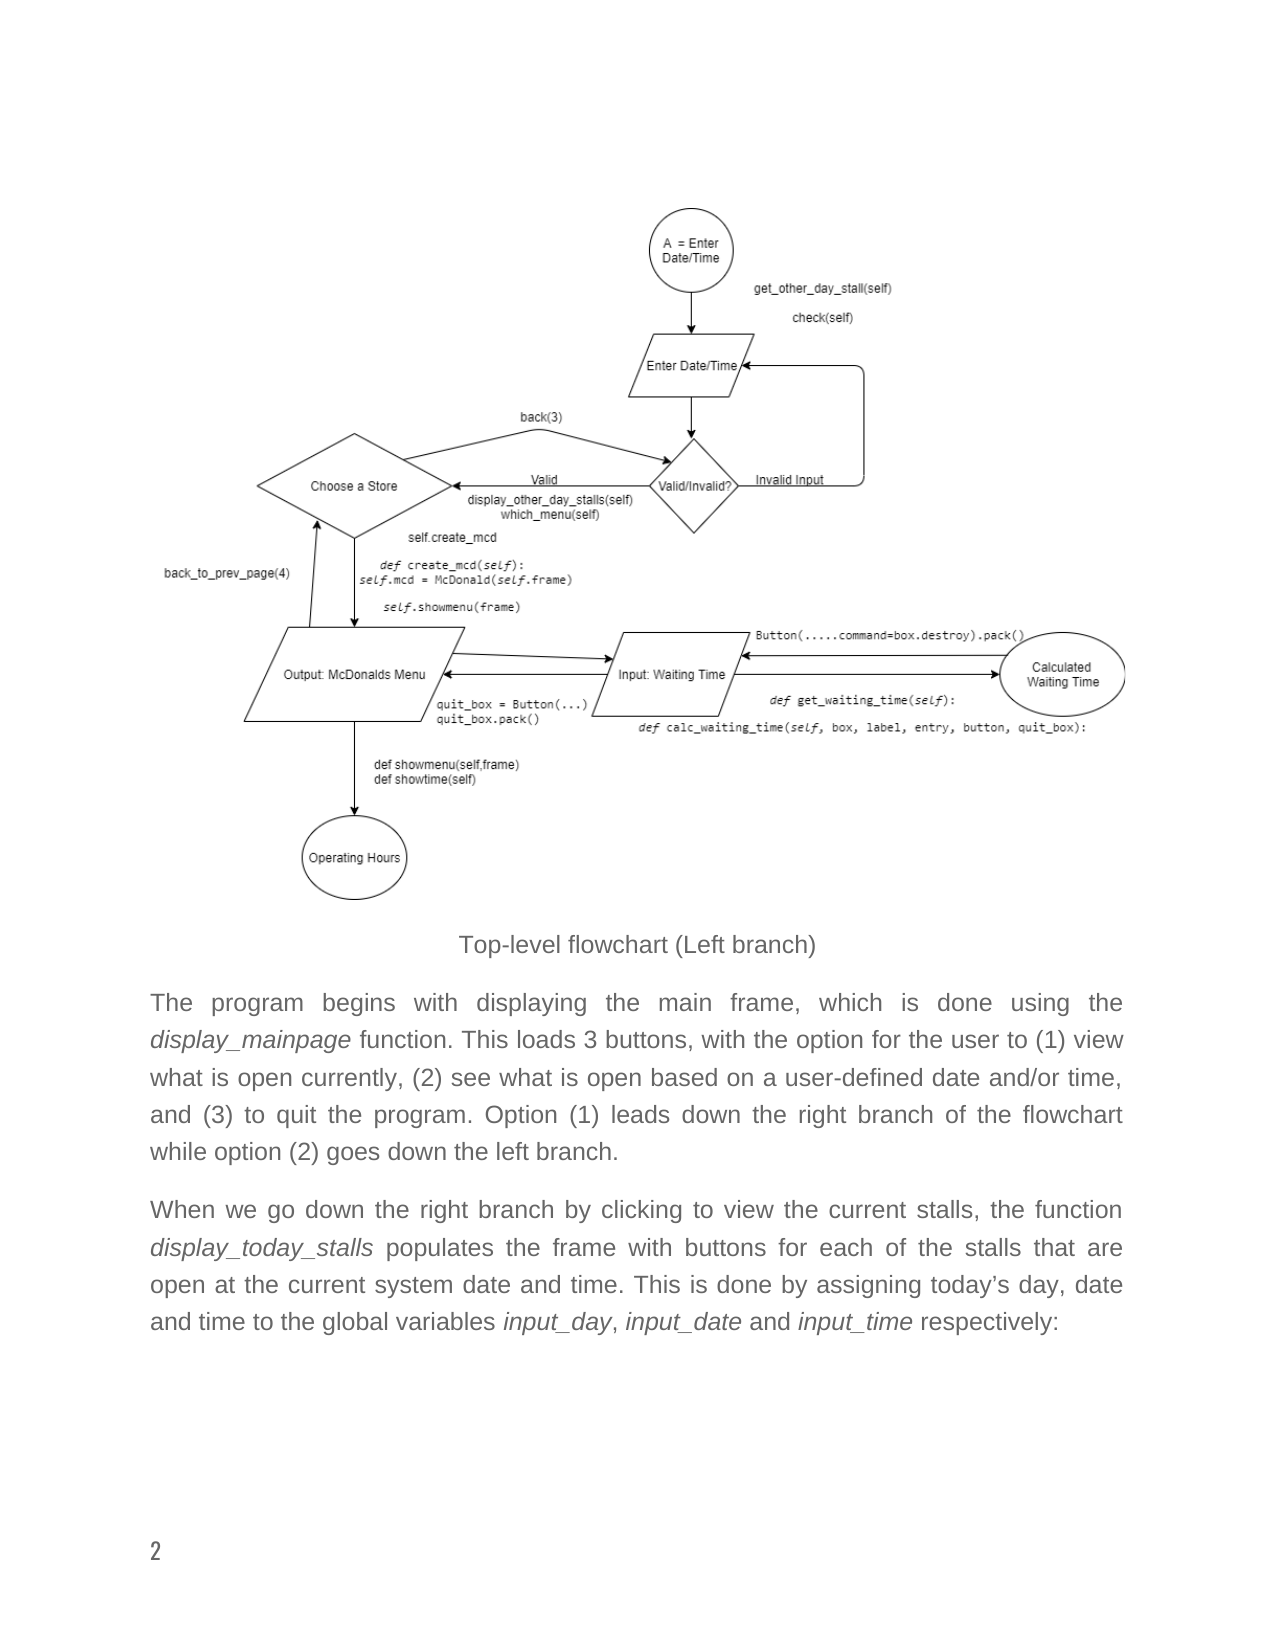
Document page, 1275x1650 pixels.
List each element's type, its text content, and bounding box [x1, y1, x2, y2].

text The program begins with displaying the main frame, which is done using the display_mainpage function. This loads 3 buttons, with the option for the user to (1) view what is open currently, (2) see what is open based on a user-defined date and/or time, and (3) to quit the program. Option (1) leads down the right branch of the flowchart while option (2) goes down the left branch. [150, 988, 1125, 1166]
picture [150, 208, 1125, 900]
text When we go down the right branch by clicking to view the current stalls, the function display_today_stalls populates the frame with buttons for each of the stalls that are open at the current system date and time. This is done by assigning today’s day, date and time to the global variables input_day, input_date and input_time respectively: [150, 1195, 1125, 1336]
text Top-level flowchart (Left branch) [150, 930, 1125, 959]
